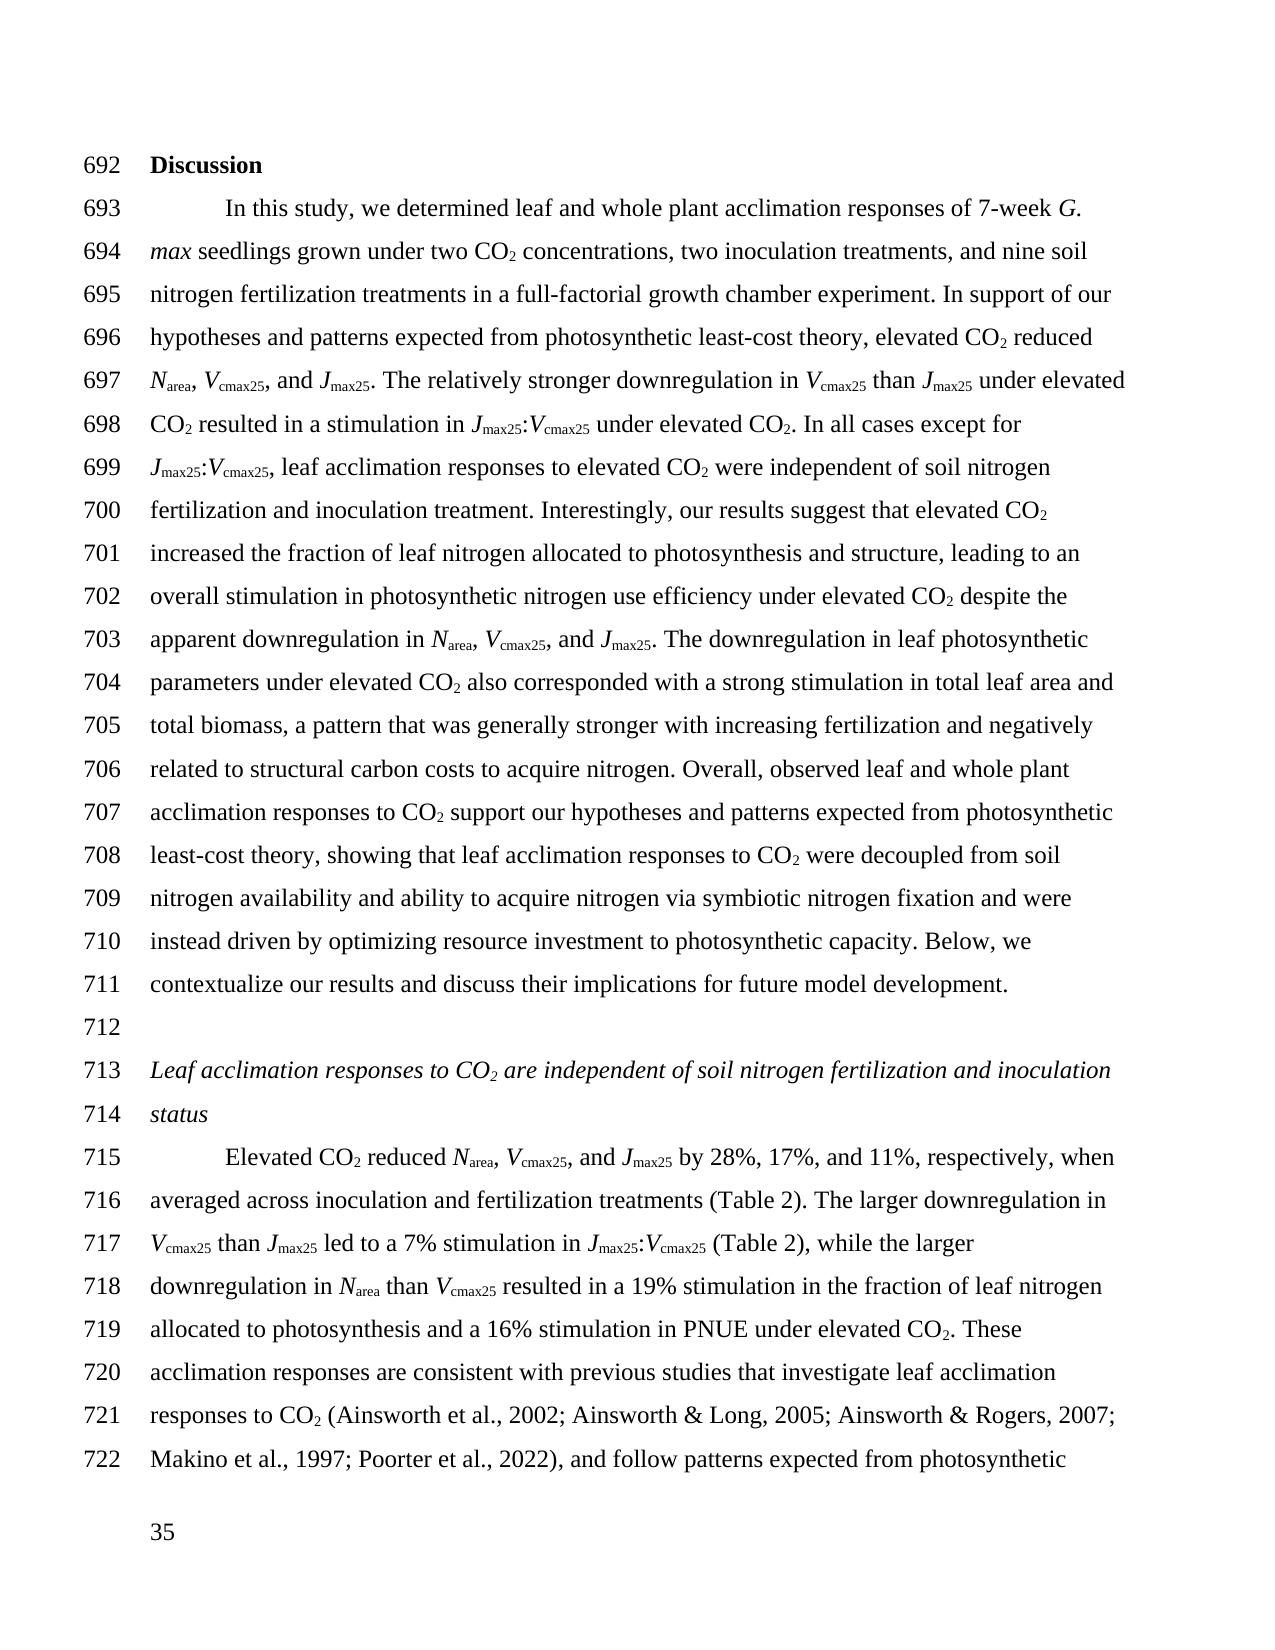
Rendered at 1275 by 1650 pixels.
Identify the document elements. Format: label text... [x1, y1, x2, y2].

text Discussion [150, 150, 1125, 179]
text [150, 1142, 1125, 1472]
text Leaf acclimation responses to CO2 are independent of soil nitrogen fertilization and inoculation status [150, 1056, 1125, 1127]
text In this study, we determined leaf and whole plant acclimation responses of 7-week G. max seedlings grown under two CO2 concentrations, two inoculation treatments, and nine soil nitrogen fertilization treatments in a full-factorial growth chamber experiment. In support of our hypotheses and patterns expected from photosynthetic least-cost theory, elevated CO2 reduced Narea, Vcmax25, and Jmax25. The relatively stronger downregulation in Vcmax25 than Jmax25 under elevated CO2 resulted in a stimulation in Jmax25:Vcmax25 under elevated CO2. In all cases except for Jmax25:Vcmax25, leaf acclimation responses to elevated CO2 were independent of soil nitrogen fertilization and inoculation treatment. Interestingly, our results suggest that elevated CO2 increased the fraction of leaf nitrogen allocated to photosynthesis and structure, leading to an overall stimulation in photosynthetic nitrogen use efficiency under elevated CO2 despite the apparent downregulation in Narea, Vcmax25, and Jmax25. The downregulation in leaf photosynthetic parameters under elevated CO2 also corresponded with a strong stimulation in total leaf area and total biomass, a pattern that was generally stronger with increasing fertilization and negatively related to structural carbon costs to acquire nitrogen. Overall, observed leaf and whole plant acclimation responses to CO2 support our hypotheses and patterns expected from photosynthetic least-cost theory, showing that leaf acclimation responses to CO2 were decoupled from soil nitrogen availability and ability to acquire nitrogen via symbiotic nitrogen fixation and were instead driven by optimizing resource investment to photosynthetic capacity. Below, we contextualize our results and discuss their implications for future model development. [150, 193, 1125, 998]
